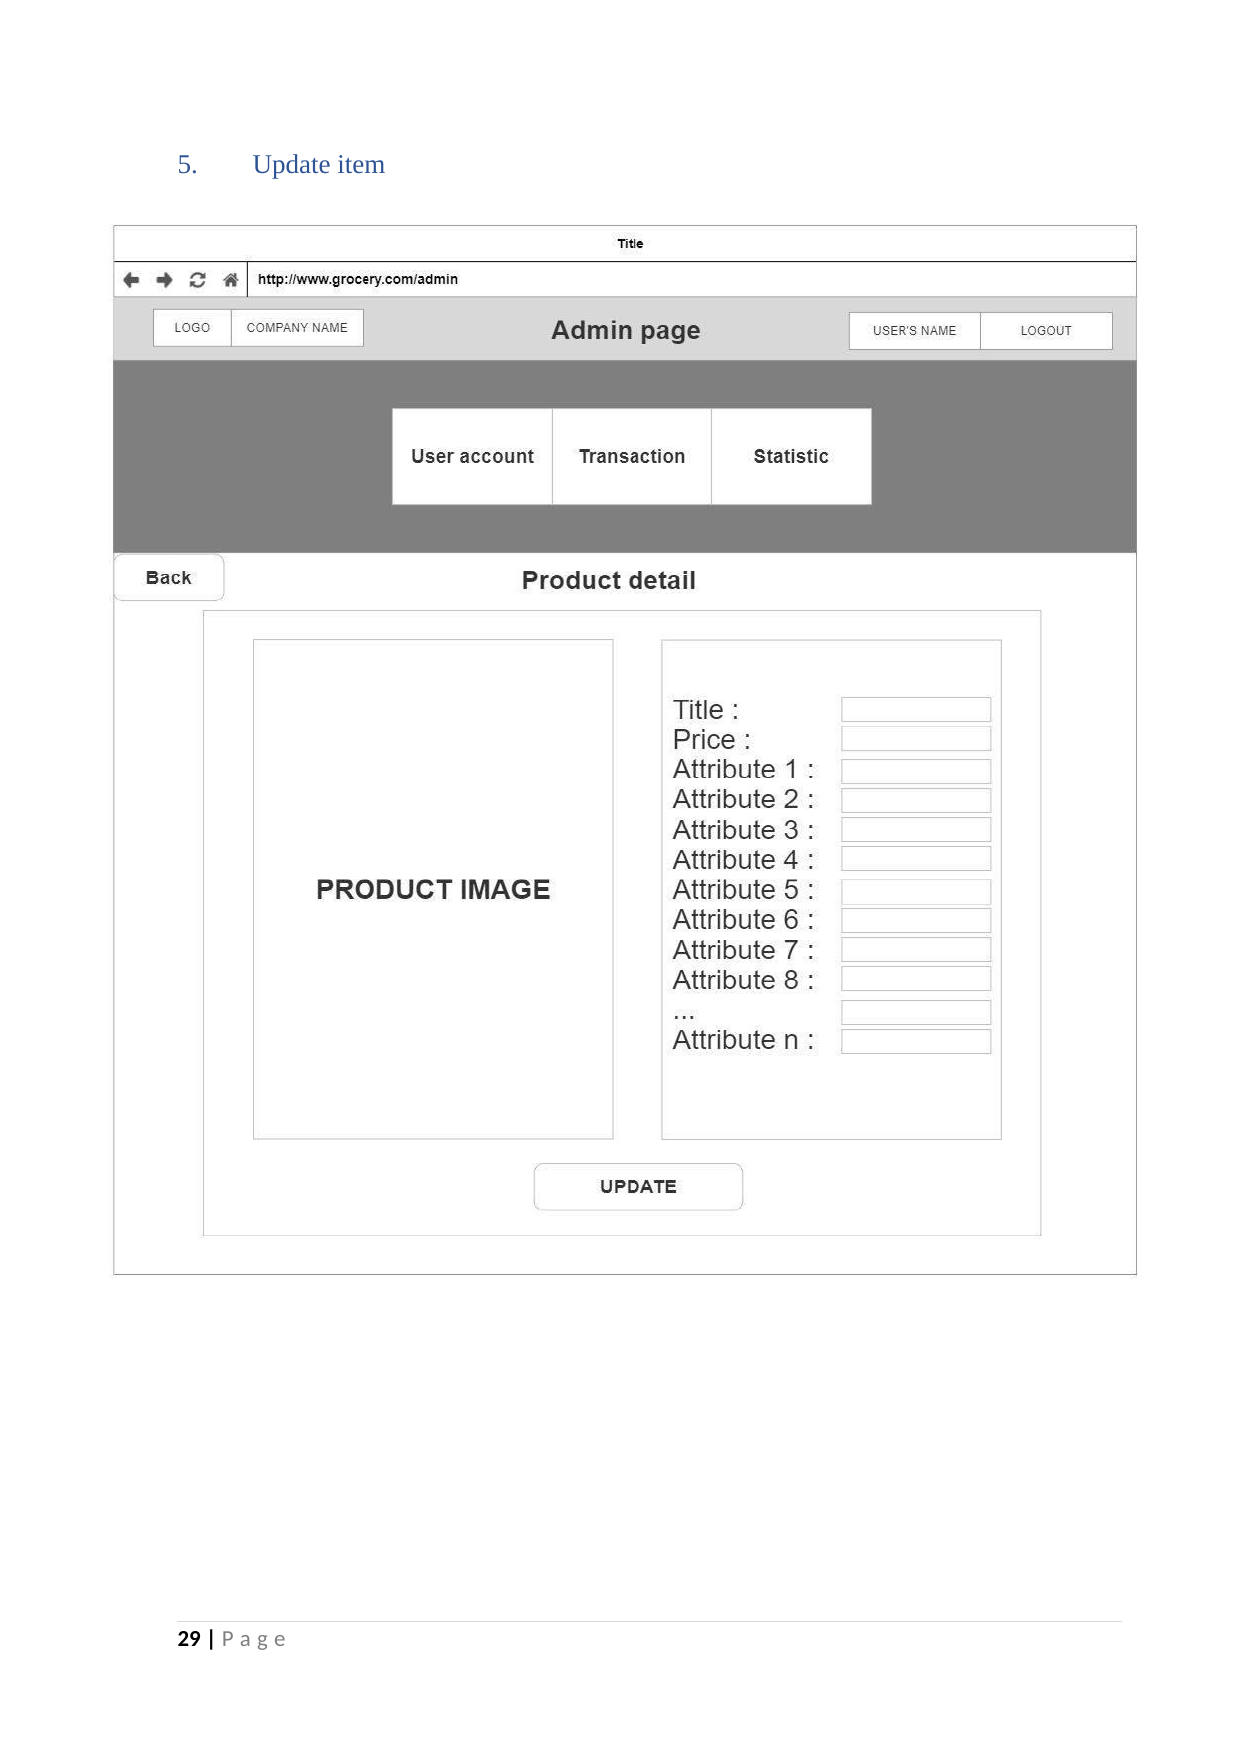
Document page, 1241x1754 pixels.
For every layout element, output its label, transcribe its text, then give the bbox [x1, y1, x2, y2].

picture [101, 193, 1169, 1286]
subtitle Update item [177, 148, 1122, 179]
